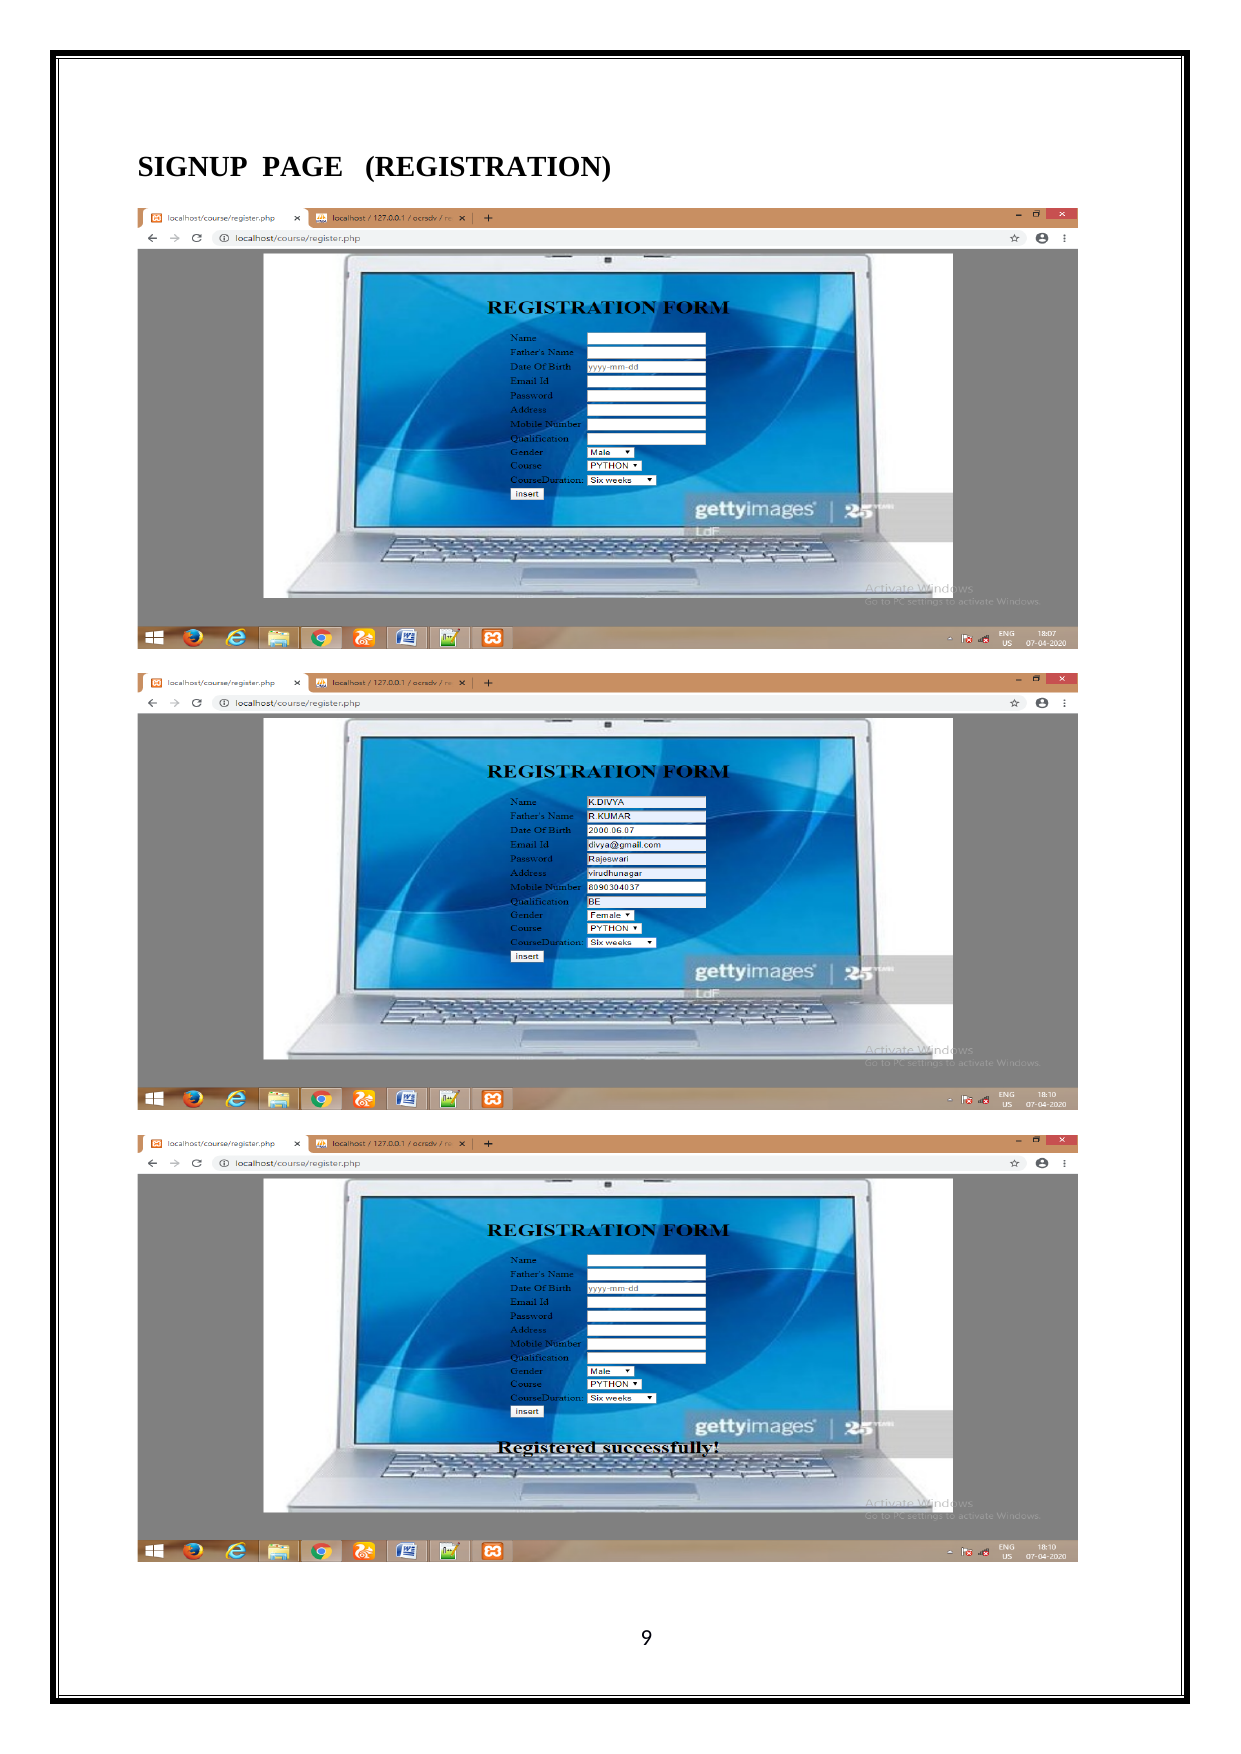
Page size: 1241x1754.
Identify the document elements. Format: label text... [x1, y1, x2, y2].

picture [137, 208, 1078, 649]
text SIGNUP PAGE (REGISTRATION) [137, 149, 1155, 182]
picture [137, 1135, 1078, 1562]
picture [137, 673, 1078, 1110]
